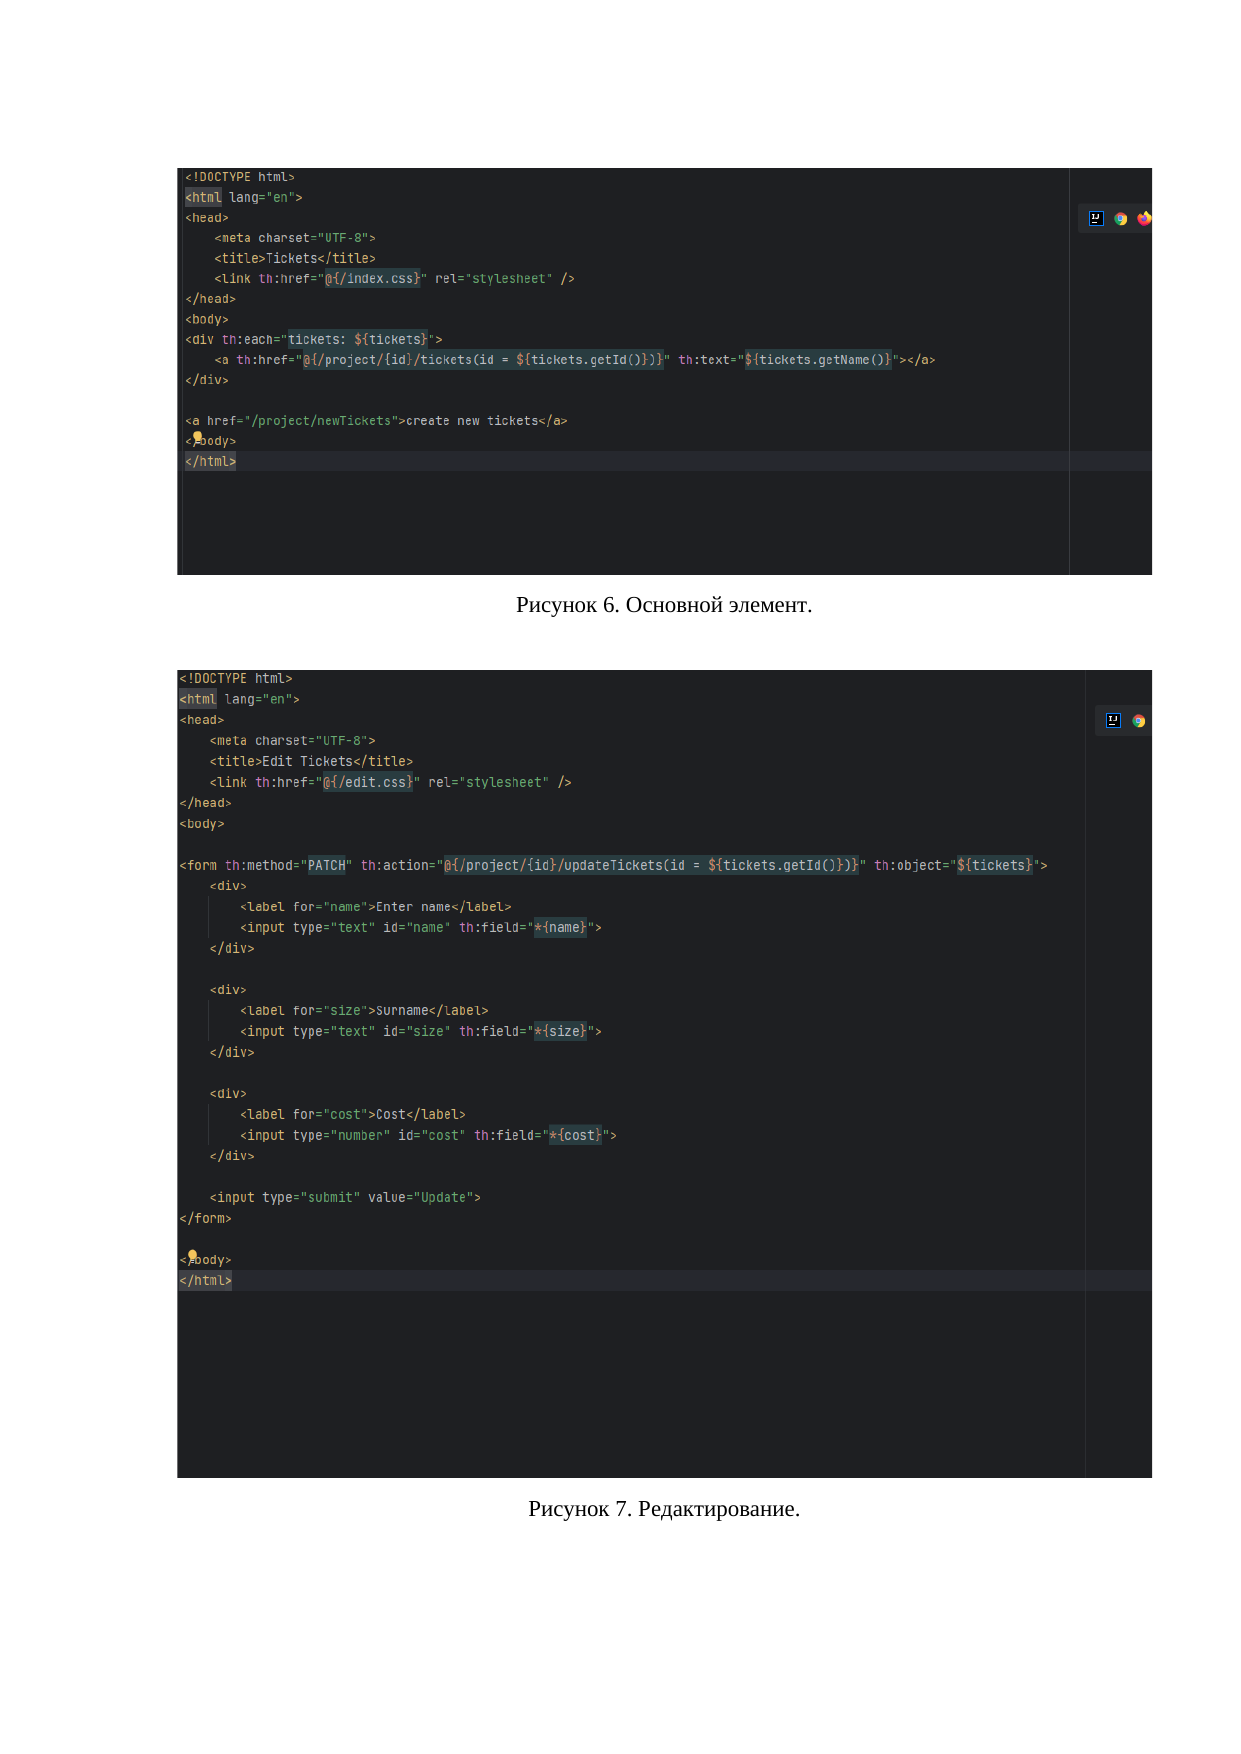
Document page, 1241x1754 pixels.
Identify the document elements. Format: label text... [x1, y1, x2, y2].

text Рисунок 7. Редактирование. [177, 1495, 1152, 1521]
picture [177, 168, 1153, 575]
text Рисунок 6. Основной элемент. [177, 591, 1152, 618]
picture [177, 670, 1153, 1478]
